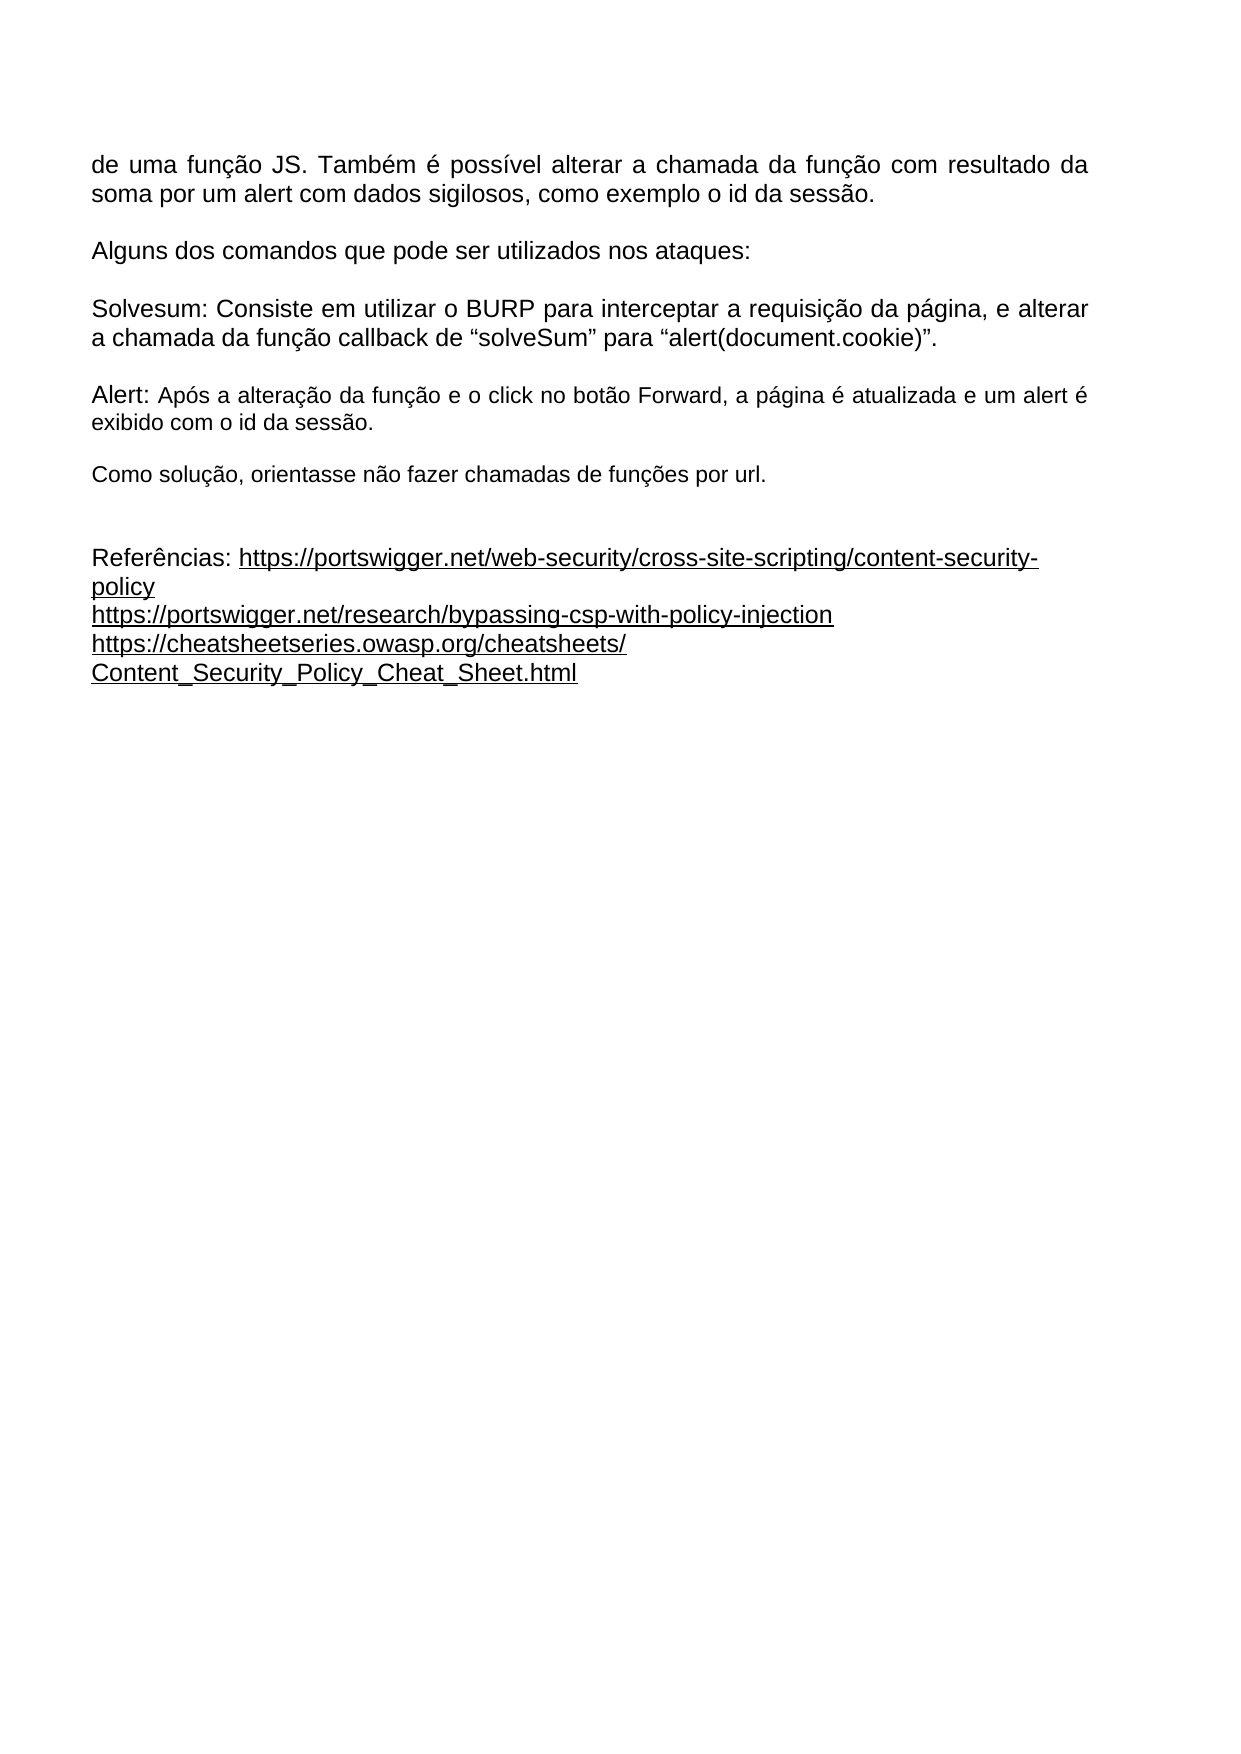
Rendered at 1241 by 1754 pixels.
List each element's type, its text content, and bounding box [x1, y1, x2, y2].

text https://cheatsheetseries.owasp.org/cheatsheets/Content_Security_Policy_Cheat_Sheet.html [91, 629, 1090, 687]
text Alert: Após a alteração da função e o click no botão Forward, a página é atualizada e um alert é exibido com o id da sessão. [91, 380, 1090, 435]
text Como solução, orientasse não fazer chamadas de funções por url. [91, 461, 1090, 488]
text Solvesum: Consiste em utilizar o BURP para interceptar a requisição da página, e alterar a chamada da função callback de “solveSum” para “alert(document.cookie)”. [91, 294, 1090, 351]
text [91, 150, 1090, 207]
text Alguns dos comandos que pode ser utilizados nos ataques: [91, 236, 1090, 265]
text https://portswigger.net/research/bypassing-csp-with-policy-injection [91, 600, 1090, 629]
text Referências: https://portswigger.net/web-security/cross-site-scripting/content-security-policy [91, 543, 1090, 600]
